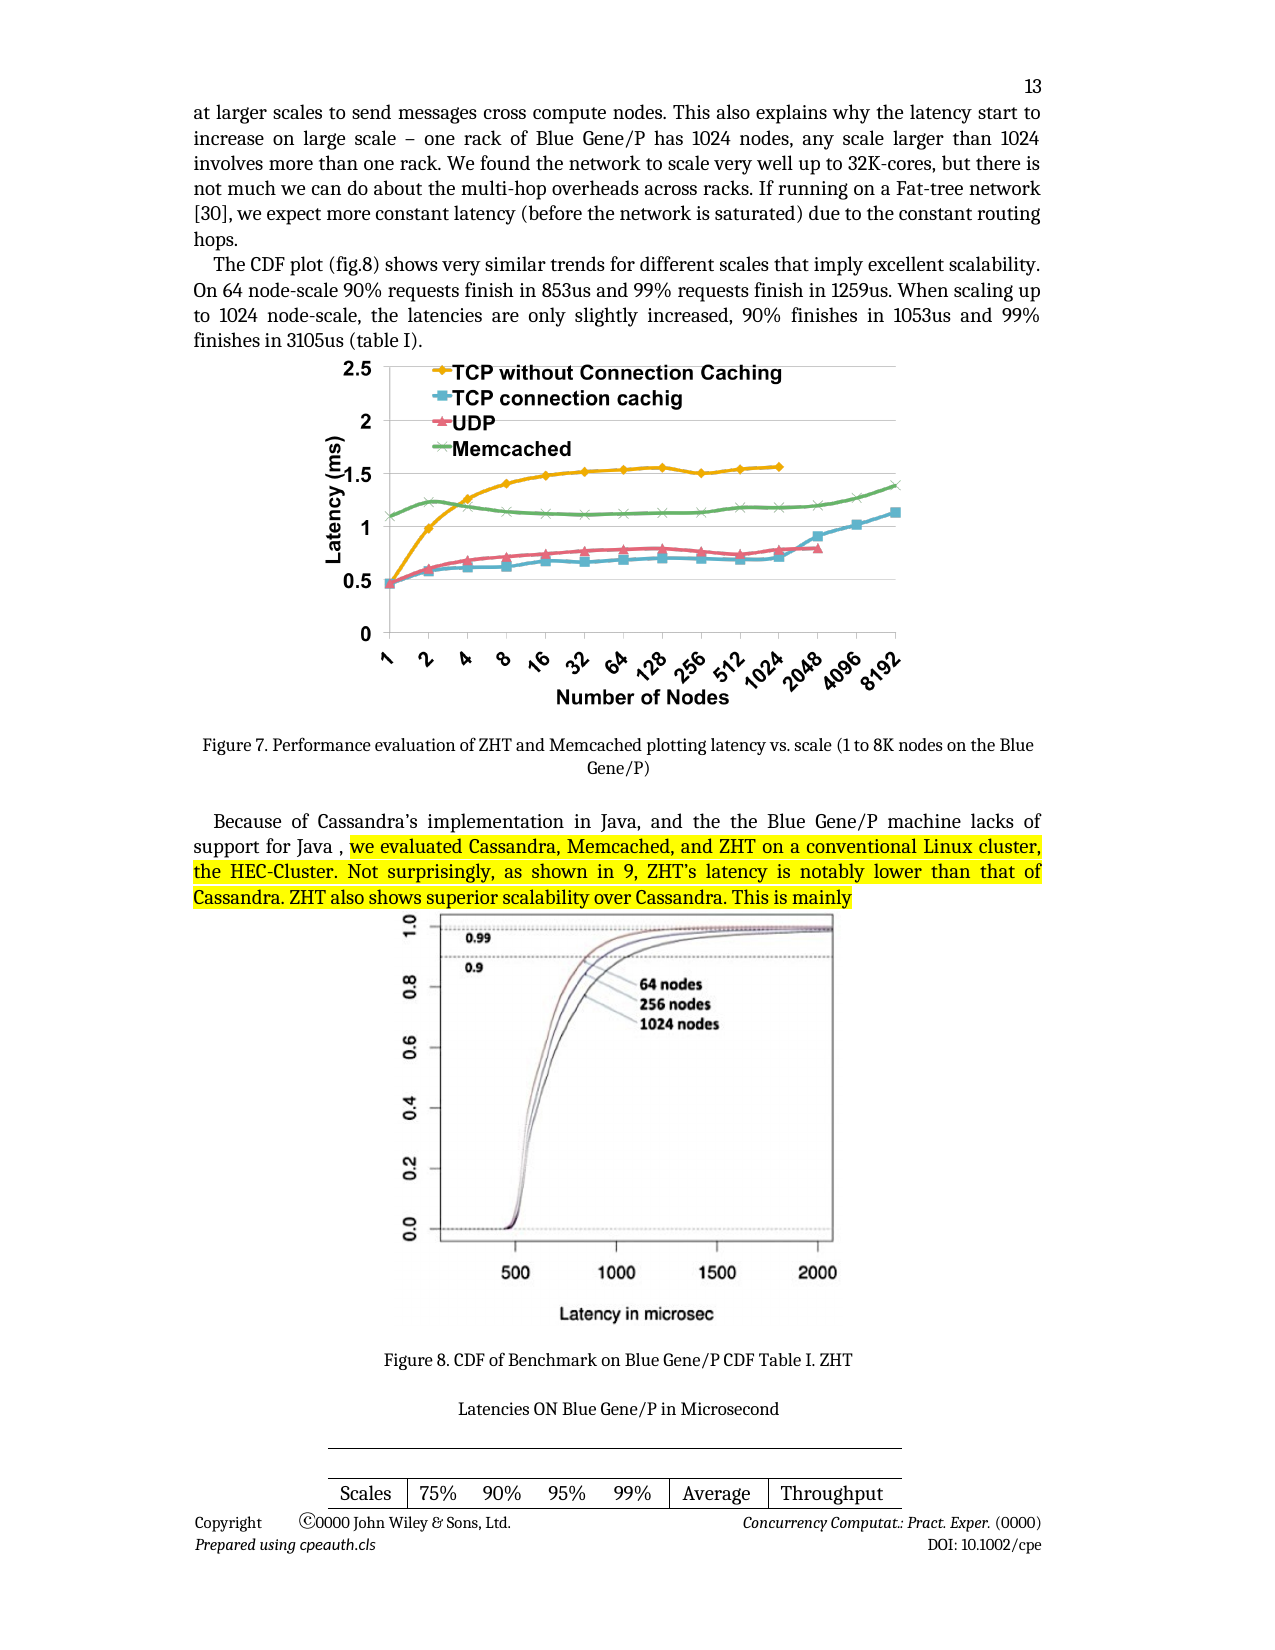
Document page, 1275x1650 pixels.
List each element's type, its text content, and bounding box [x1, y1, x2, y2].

text Because of Cassandra’s implementation in Java, and the the Blue Gene/P machine lacks of support for Java , we evaluated Cassandra, Memcached, and ZHT on a conventional Linux cluster, the HEC-Cluster. Not surprisingly, as shown in 9, ZHT’s latency is notably lower than that of Cassandra. ZHT also shows superior scalability over Cassandra. This is mainly [193, 809, 1042, 860]
table_header Throughput [769, 1479, 902, 1508]
picture [318, 354, 919, 710]
text The CDF plot (fig.8) shows very similar trends for different scales that imply excellent scalability. On 64 node-scale 90% requests finish in 853us and 99% requests finish in 1259us. When scaling up to 1024 node-scale, the latencies are only slightly increased, 90% finishes in 1053us and 99% finishes in 3105us (table I). [193, 253, 1042, 353]
text Figure 8. CDF of Benchmark on Blue Gene/P CDF Table I. ZHT Latencies ON Blue Gene/P in Microsecond [378, 1349, 858, 1420]
table_header Scales [328, 1479, 407, 1508]
text Figure 7. Performance evaluation of ZHT and Memcached plotting latency vs. scale (1 to 8K nodes on the Blue Gene/P) [195, 734, 1042, 779]
picture [298, 1511, 316, 1529]
table_header Average [670, 1479, 768, 1508]
table_header 75% [408, 1479, 481, 1508]
picture [393, 911, 844, 1326]
table_header 90% [481, 1479, 546, 1508]
table_header 99% [612, 1479, 669, 1508]
table_header 95% [546, 1479, 612, 1508]
